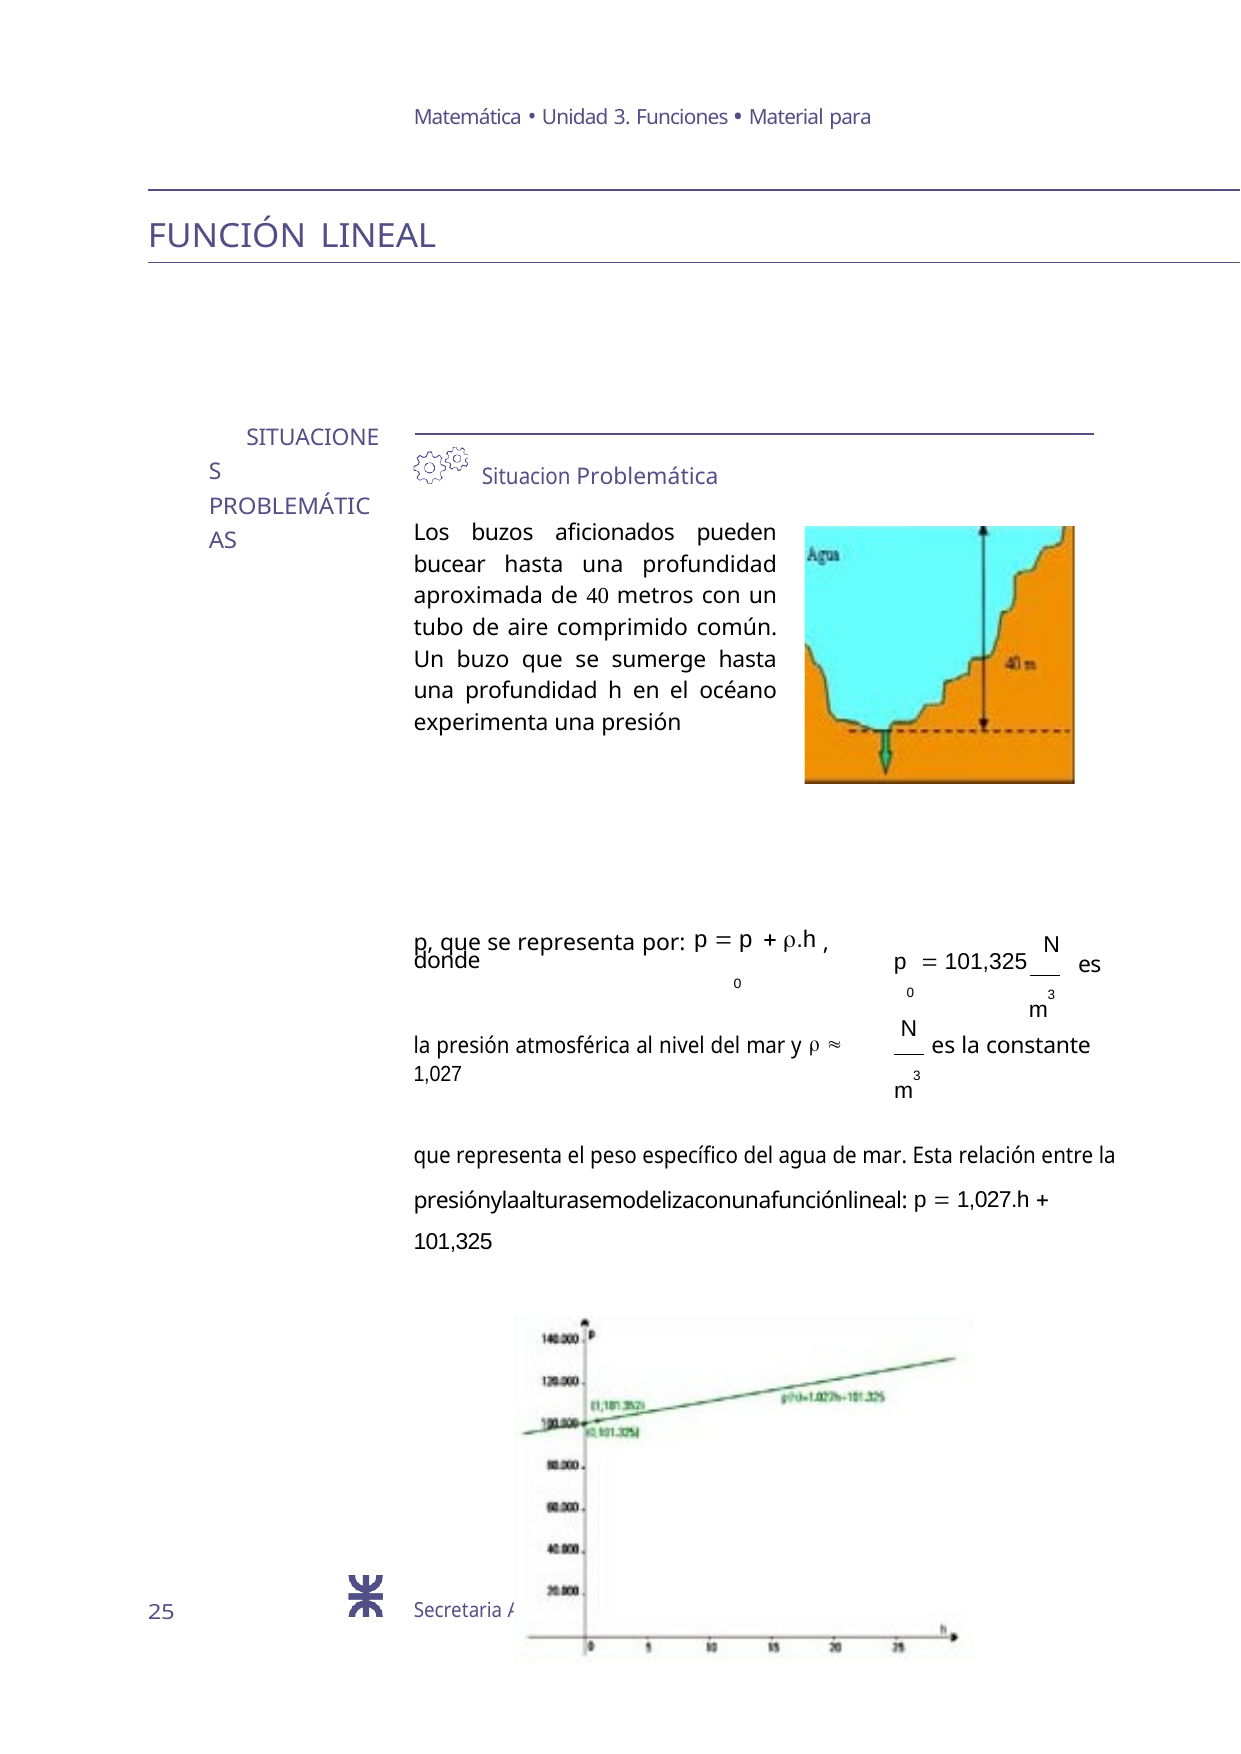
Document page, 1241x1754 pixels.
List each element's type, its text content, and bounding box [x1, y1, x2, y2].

text Situacion Problemática [413, 447, 1126, 491]
subtitle FUNCIÓN LINEAL [148, 212, 1126, 258]
picture [804, 526, 1075, 784]
text N es la constante [900, 1024, 1126, 1060]
text p  101,325 N es [893, 946, 1126, 976]
picture [413, 447, 469, 484]
picture [348, 1575, 383, 1617]
text Los buzos aficionados pueden bucear hasta una profundidad aproximada de  metros con un tubo de aire comprimido común. Un buzo que se sumerge hasta una profundidad h en el océano experimenta una presión [413, 516, 777, 737]
text la presión atmosférica al nivel del mar y   1,027 [413, 1029, 880, 1089]
text que representa el peso específico del agua de mar. Esta relación entre la presiónylaalturasemodelizaconunafunciónlineal: p  1,027.h  101,325 [413, 1139, 1126, 1256]
picture [513, 1315, 974, 1664]
text SITUACIONES PROBLEMÁTICAS [208, 421, 385, 555]
text 0 [135, 978, 742, 991]
text p, que se representa por: p  p  .h , donde [413, 937, 880, 972]
text m3 [894, 1062, 1126, 1084]
text 0 m3 [906, 980, 1126, 1004]
